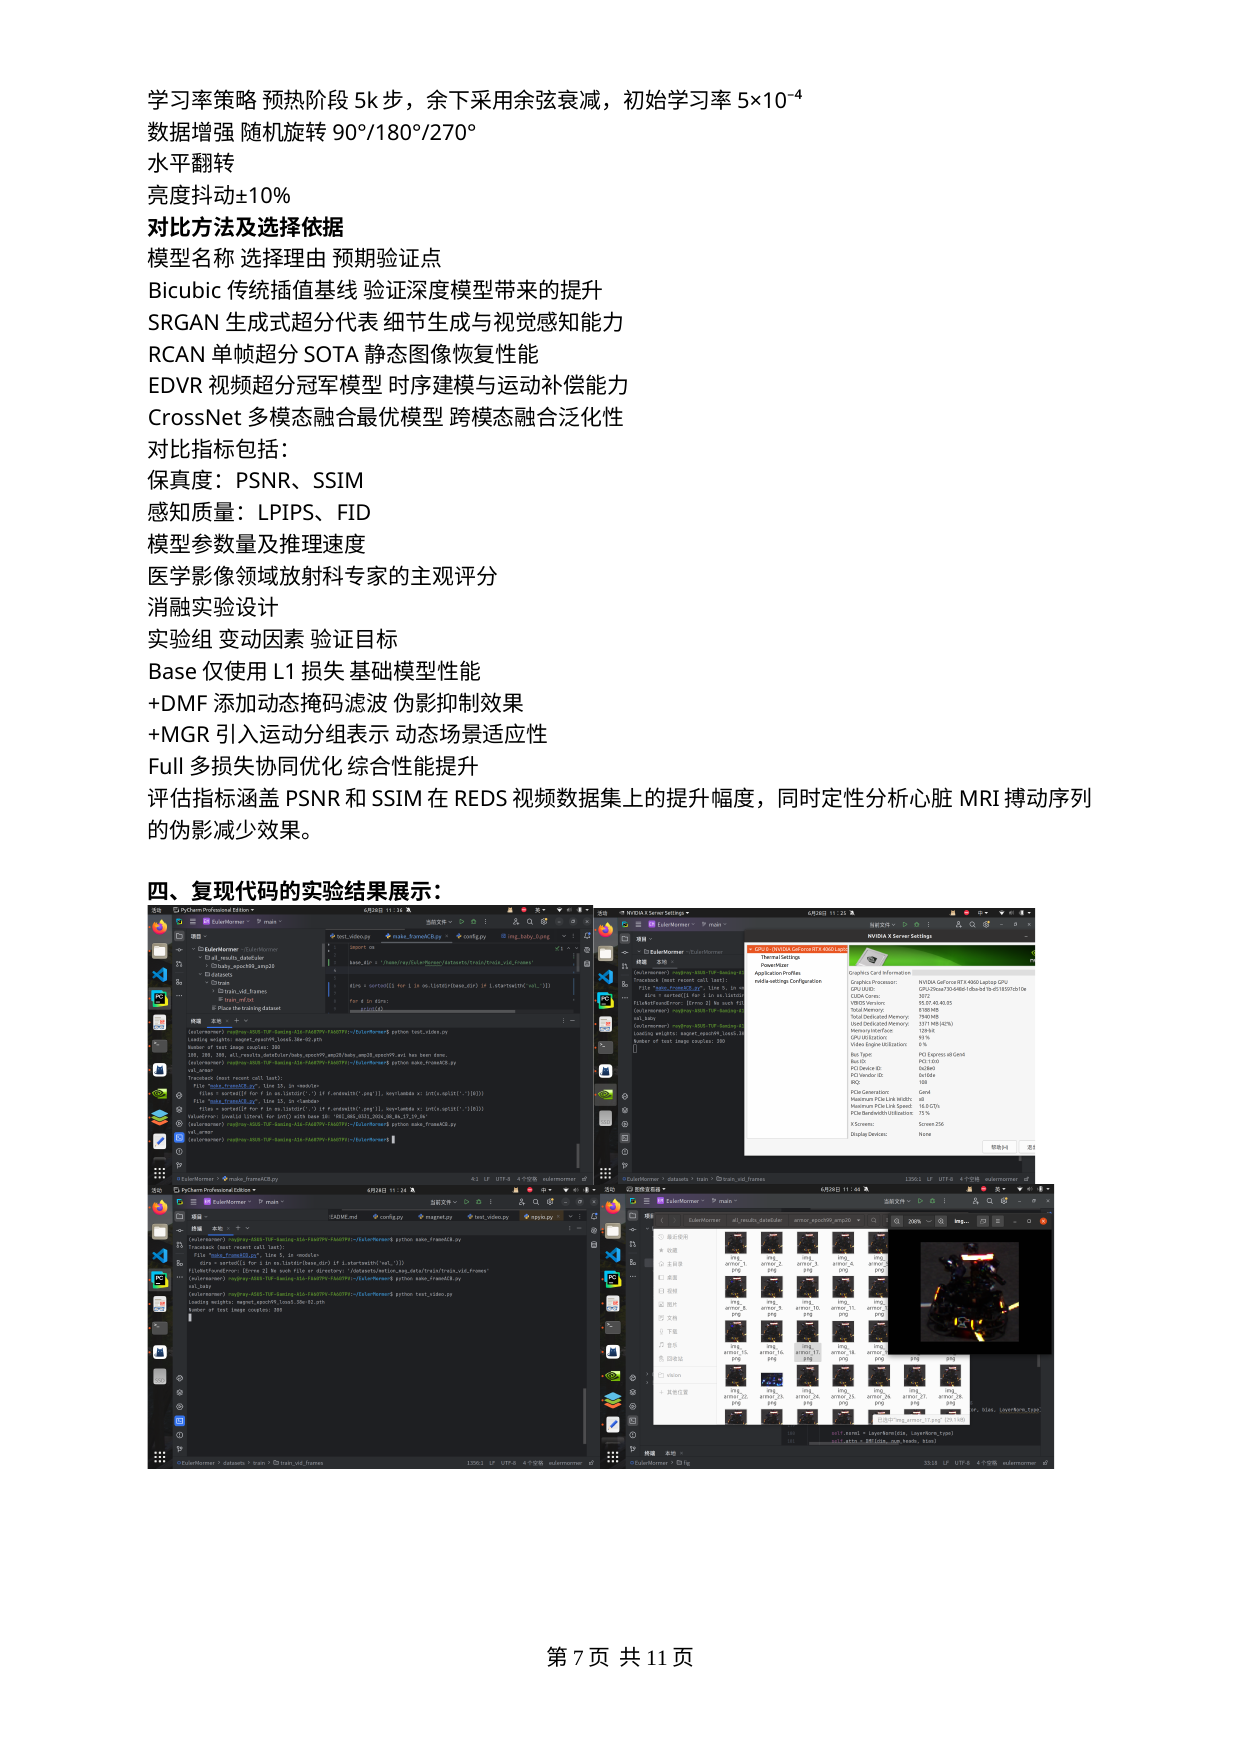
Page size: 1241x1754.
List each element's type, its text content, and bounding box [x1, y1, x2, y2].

text 医学影像领域放射科专家的主观评分 [148, 559, 1092, 590]
text RCAN 单帧超分SOTA 静态图像恢复性能 [148, 337, 1092, 368]
text 模型名称 选择理由 预期验证点 [148, 241, 1092, 273]
text 学习率策略 预热阶段5k步，余下采用余弦衰减，初始学习率5×10⁻⁴ [148, 83, 1092, 114]
text 数据增强 随机旋转90°/180°/270° [148, 114, 1092, 146]
text 保真度：PSNR、SSIM [148, 463, 1092, 495]
picture [147, 905, 1055, 1469]
text +MGR 引入运动分组表示 动态场景适应性 [148, 717, 1092, 749]
text 水平翻转 [148, 146, 1092, 178]
text EDVR 视频超分冠军模型 时序建模与运动补偿能力 [148, 368, 1092, 400]
text 亮度抖动±10% [148, 178, 1092, 210]
text CrossNet 多模态融合最优模型 跨模态融合泛化性 [148, 400, 1092, 432]
text 评估指标涵盖PSNR和SSIM在REDS视频数据集上的提升幅度，同时定性分析心脏MRI搏动序列的伪影减少效果。 [148, 781, 1092, 844]
text 模型参数量及推理速度 [148, 527, 1092, 559]
text Full 多损失协同优化 综合性能提升 [148, 749, 1092, 781]
text 对比指标包括： [148, 432, 1092, 463]
text 四、复现代码的实验结果展示： [148, 874, 1092, 906]
text +DMF 添加动态掩码滤波 伪影抑制效果 [148, 686, 1092, 717]
text 对比方法及选择依据 [148, 210, 1092, 241]
text 实验组 变动因素 验证目标 [148, 622, 1092, 654]
text 消融实验设计 [148, 590, 1092, 622]
text Base 仅使用L1损失 基础模型性能 [148, 654, 1092, 686]
text Bicubic 传统插值基线 验证深度模型带来的提升 [148, 273, 1092, 305]
text SRGAN 生成式超分代表 细节生成与视觉感知能力 [148, 305, 1092, 337]
text 感知质量：LPIPS、FID [148, 495, 1092, 527]
